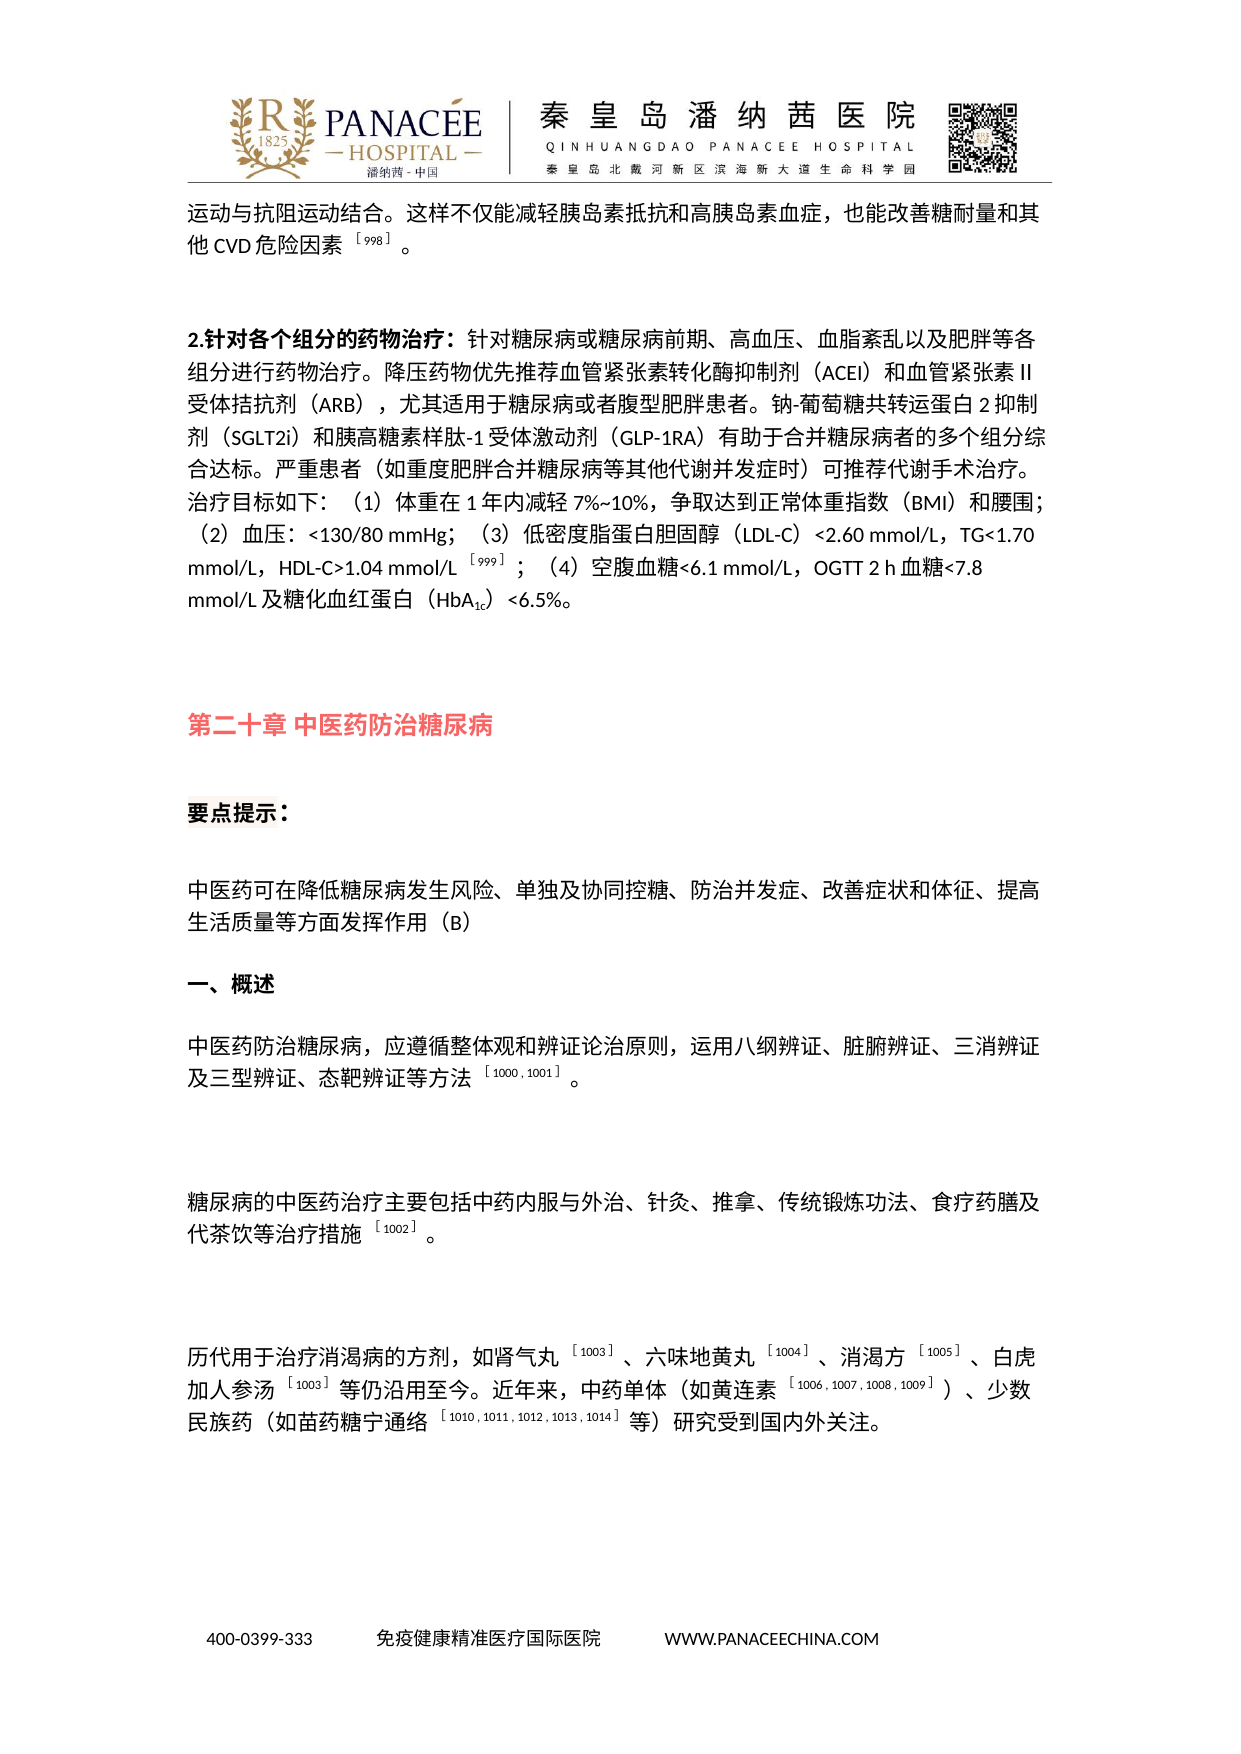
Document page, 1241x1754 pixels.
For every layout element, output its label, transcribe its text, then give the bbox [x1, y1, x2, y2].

text 要点提示： [187, 778, 1053, 843]
text 2.针对各个组分的药物治疗：针对糖尿病或糖尿病前期、高血压、血脂紊乱以及肥胖等各组分进行药物治疗。降压药物优先推荐血管紧张素转化酶抑制剂（ACEI）和血管紧张素Ⅱ受体拮抗剂（ARB），尤其适用于糖尿病或者腹型肥胖患者。钠-葡萄糖共转运蛋白2抑制剂（SGLT2i）和胰高糖素样肽-1受体激动剂（GLP-1RA）有助于合并糖尿病者的多个组分综合达标。严重患者（如重度肥胖合并糖尿病等其他代谢并发症时）可推荐代谢手术治疗。治疗目标如下：（1）体重在1年内减轻7%~10%，争取达到正常体重指数（BMI）和腰围；（2）血压：<130/80 mmHg；（3）低密度脂蛋白胆固醇（LDL-C）<2.60 mmol/L，TG<1.70 mmol/L，HDL-C>1.04 mmol/L ［ 999 ］ ；（4）空腹血糖<6.1 mmol/L，OGTT 2 h血糖<7.8 mmol/L及糖化血红蛋白（HbA1c）<6.5%。 [187, 322, 1053, 614]
text 中医药防治糖尿病，应遵循整体观和辨证论治原则，运用八纲辨证、脏腑辨证、三消辨证及三型辨证、态靶辨证等方法 ［ 1000 , 1001 ］ 。 [187, 1028, 1053, 1093]
picture [187, 90, 1053, 183]
text 一、概述 [187, 967, 1053, 999]
text 第二十章 中医药防治糖尿病 [187, 705, 1053, 770]
text 历代用于治疗消渴病的方剂，如肾气丸 ［ 1003 ］ 、六味地黄丸 ［ 1004 ］ 、消渴方 ［ 1005 ］ 、白虎加人参汤 ［ 1003 ］ 等仍沿用至今。近年来，中药单体（如黄连素 ［ 1006 , 1007 , 1008 , 1009 ］ ）、少数民族药（如苗药糖宁通络 ［ 1010 , 1011 , 1012 , 1013 , 1014 ］ 等）研究受到国内外关注。 [187, 1340, 1053, 1437]
text 中医药可在降低糖尿病发生风险、单独及协同控糖、防治并发症、改善症状和体征、提高生活质量等方面发挥作用（B） [187, 872, 1053, 937]
text 糖尿病的中医药治疗主要包括中药内服与外治、针灸、推拿、传统锻炼功法、食疗药膳及代茶饮等治疗措施 ［ 1002 ］ 。 [187, 1184, 1053, 1249]
